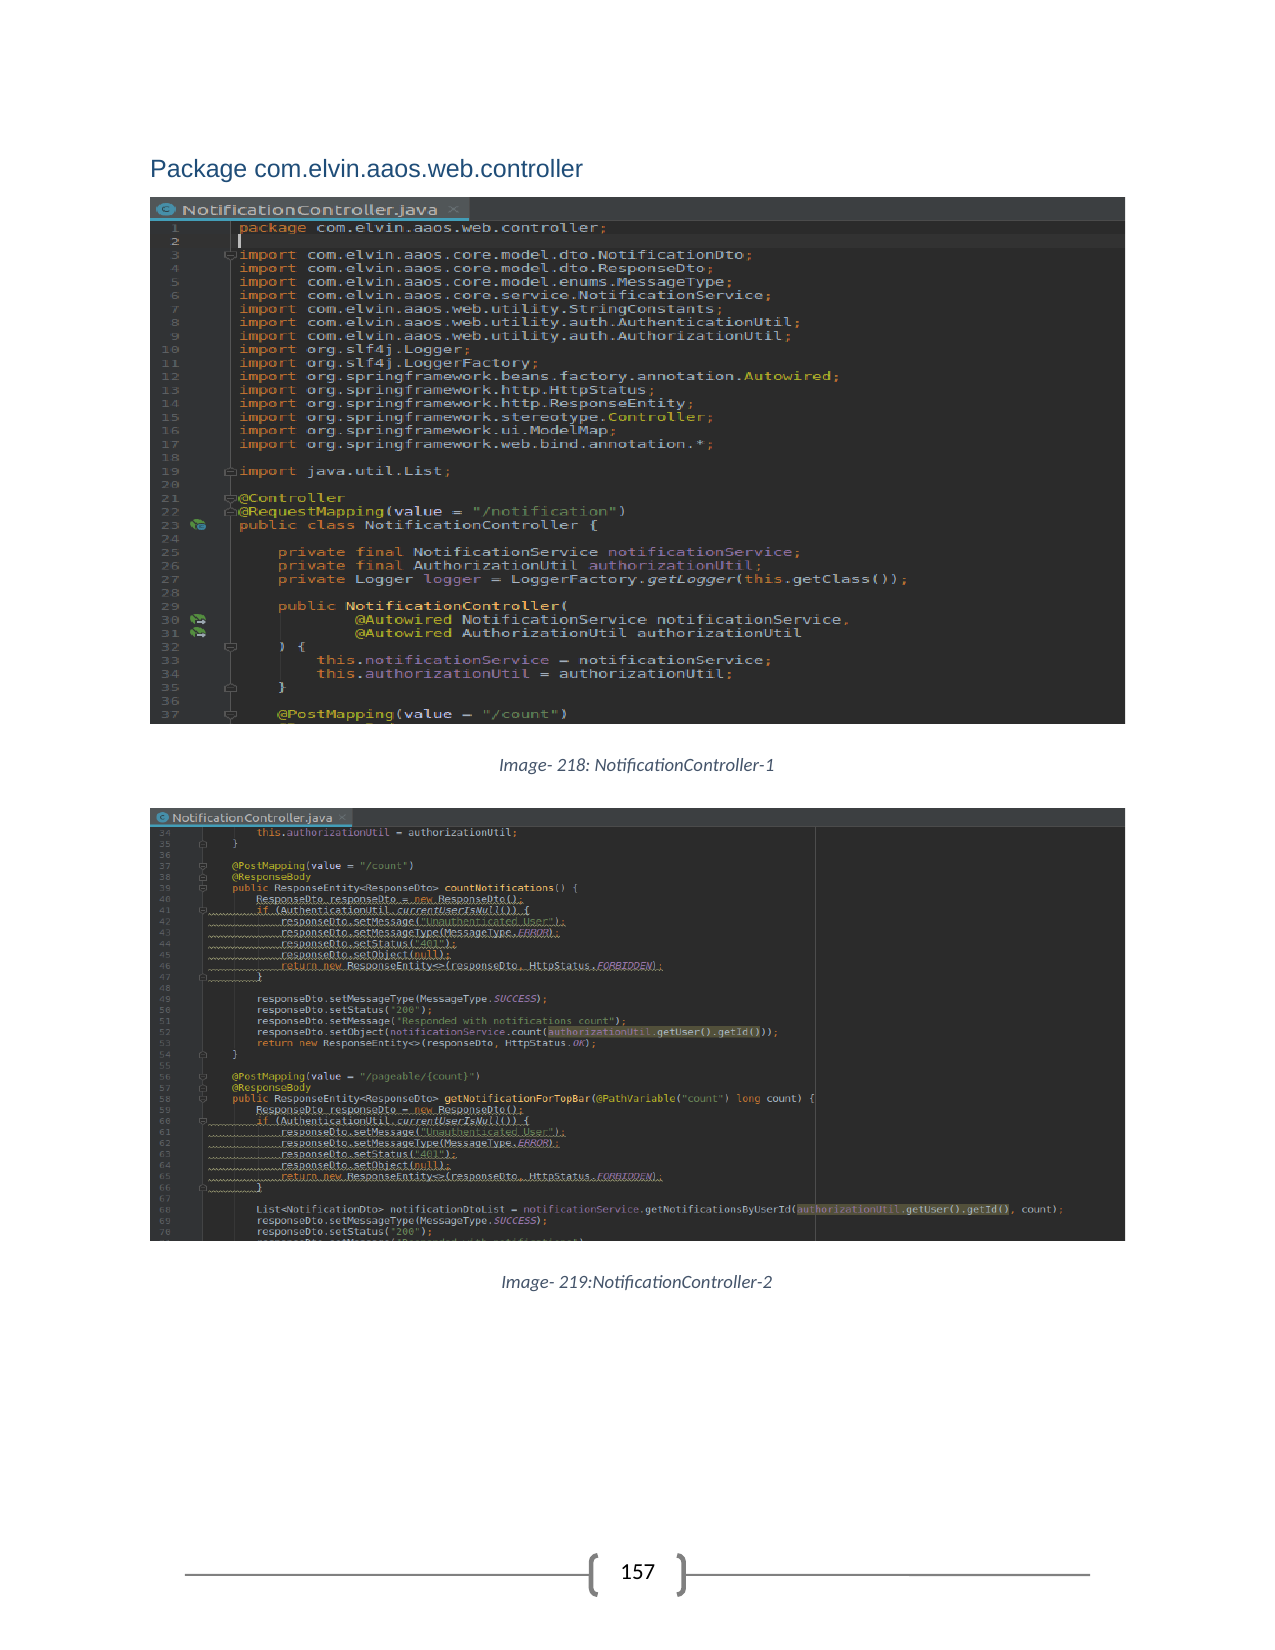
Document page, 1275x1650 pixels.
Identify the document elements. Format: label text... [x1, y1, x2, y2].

text Package com.elvin.aaos.web.controller [150, 154, 1125, 183]
picture [150, 808, 1125, 1241]
picture [150, 197, 1125, 724]
